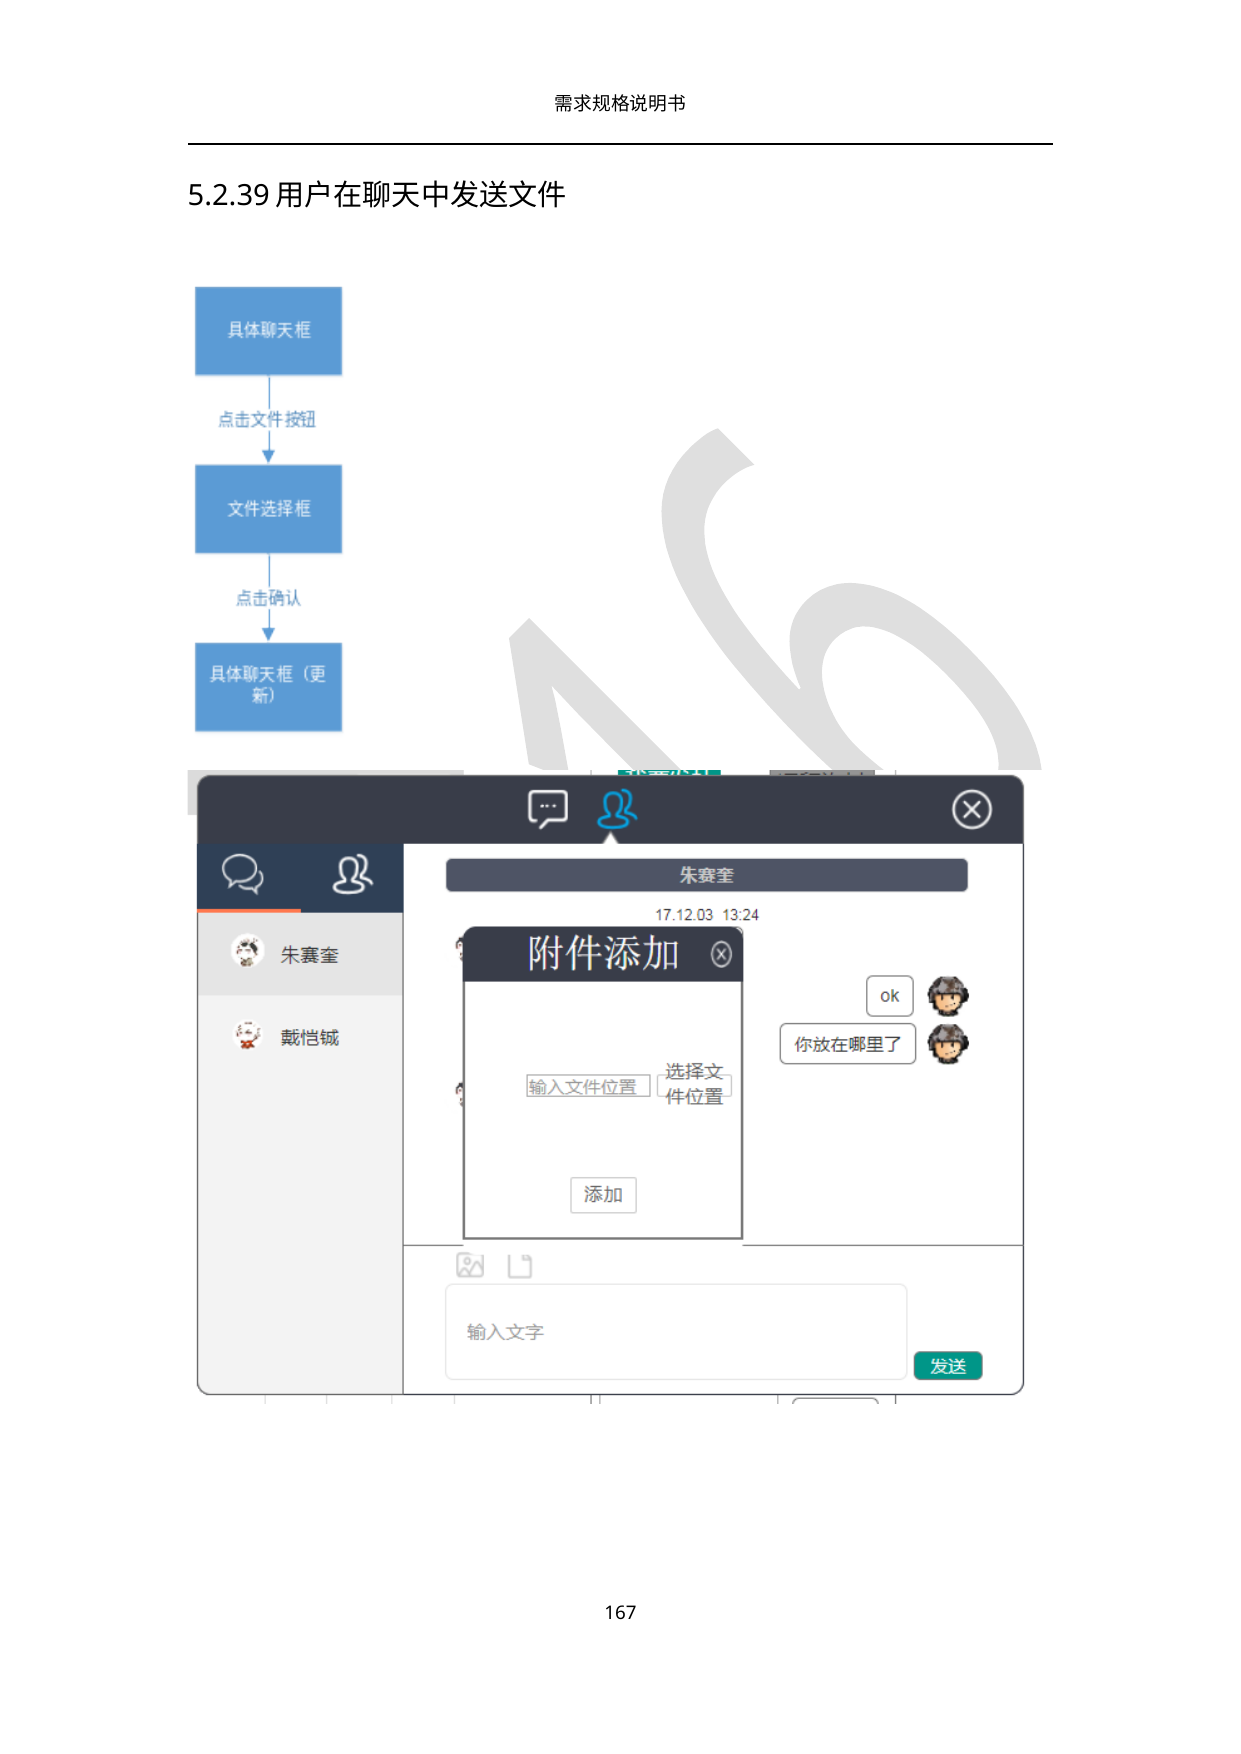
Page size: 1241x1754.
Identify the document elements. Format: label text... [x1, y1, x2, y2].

picture [187, 770, 1053, 1404]
subtitle 用户在聊天中发送文件 [187, 160, 1053, 225]
